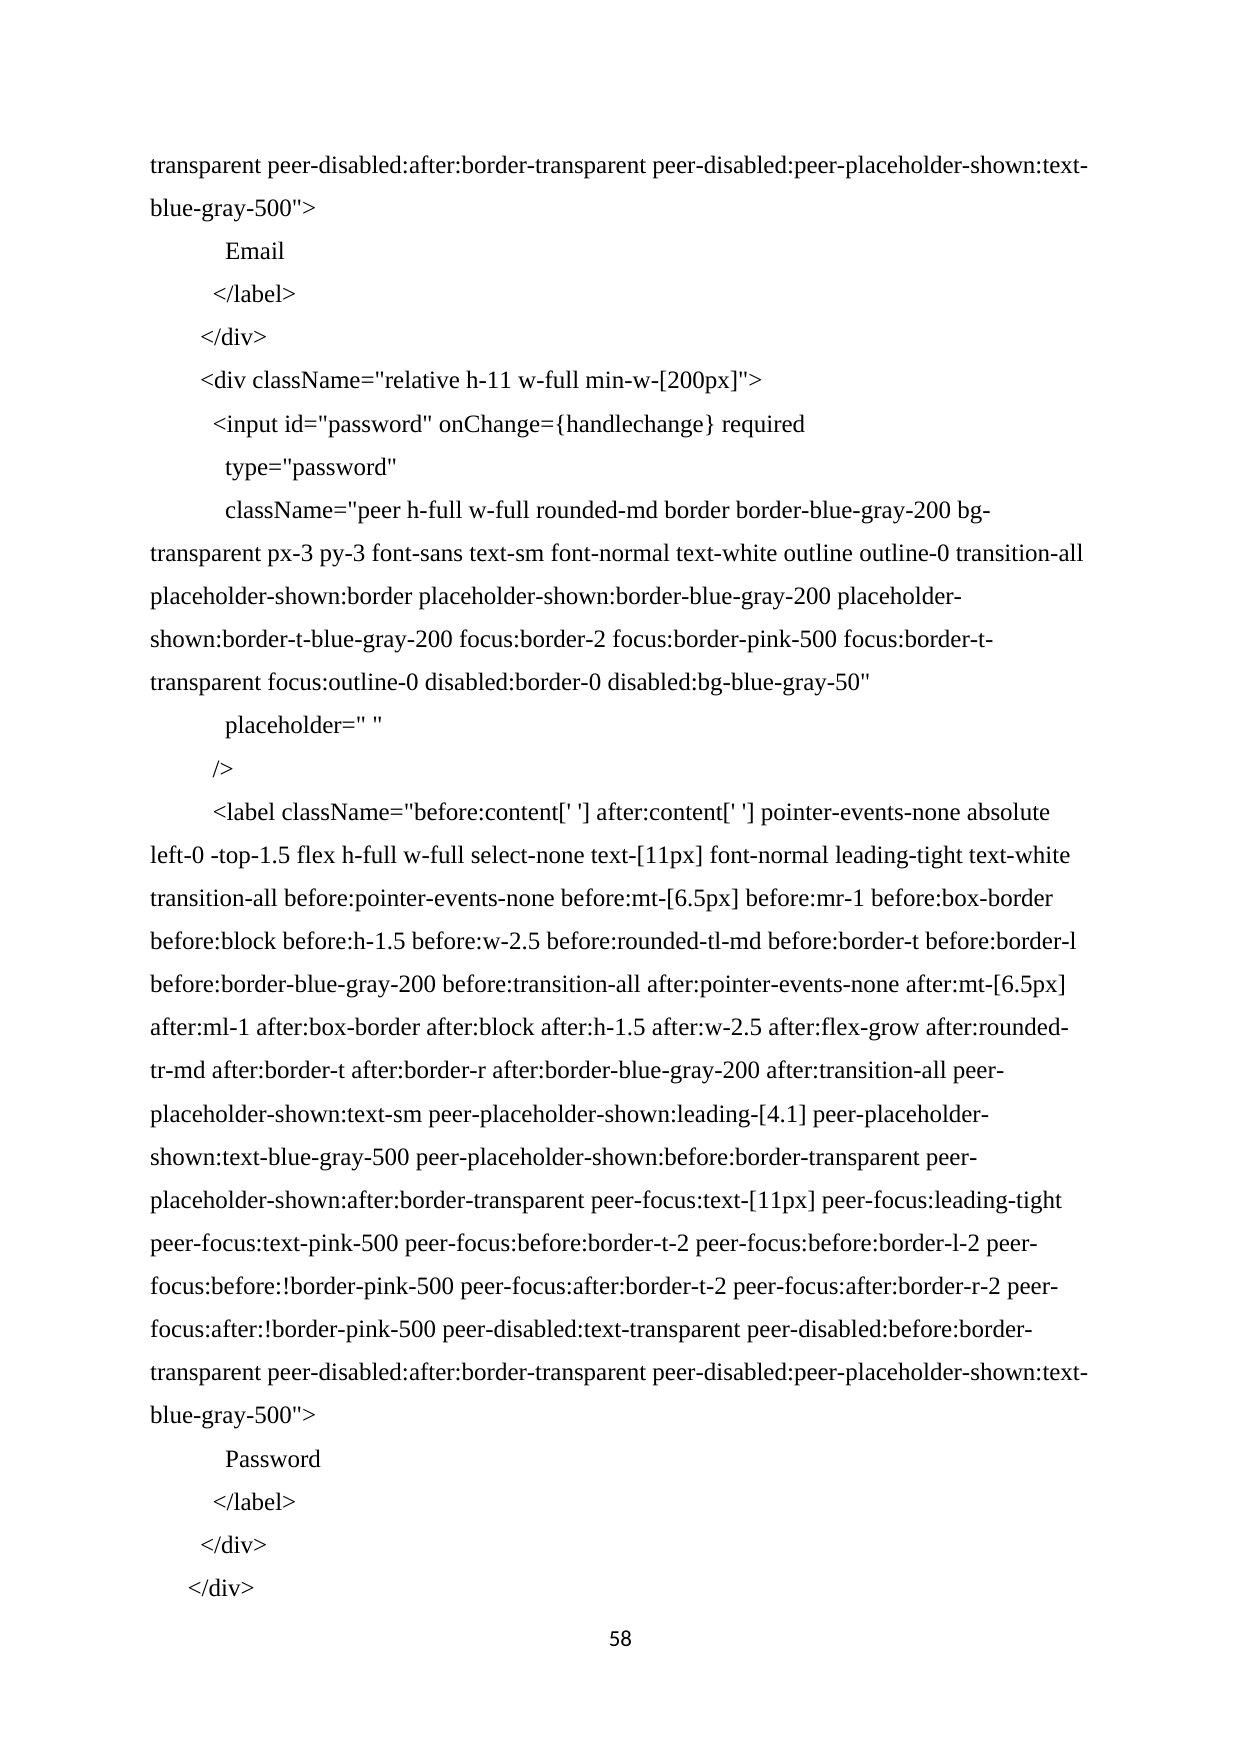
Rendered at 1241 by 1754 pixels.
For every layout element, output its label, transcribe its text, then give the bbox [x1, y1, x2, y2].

text </label> [150, 1487, 1090, 1516]
text <div className="relative h-11 w-full min-w-[200px]"> [150, 366, 1090, 394]
text </div> [150, 322, 1090, 351]
text </div> [150, 1573, 1090, 1602]
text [150, 150, 1090, 222]
text </div> [150, 1530, 1090, 1559]
text Password [150, 1444, 1090, 1472]
text <input id="password" onChange={handlechange} required [150, 409, 1090, 437]
text Email [150, 236, 1090, 265]
text type="password" [150, 452, 1090, 481]
text placeholder=" " [150, 711, 1090, 739]
text className="peer h-full w-full rounded-md border border-blue-gray-200 bg-transparent px-3 py-3 font-sans text-sm font-normal text-white outline outline-0 transition-all placeholder-shown:border placeholder-shown:border-blue-gray-200 placeholder-shown:border-t-blue-gray-200 focus:border-2 focus:border-pink-500 focus:border-t-transparent focus:outline-0 disabled:border-0 disabled:bg-blue-gray-50" [150, 495, 1090, 696]
text /> [150, 754, 1090, 782]
text </label> [150, 279, 1090, 308]
